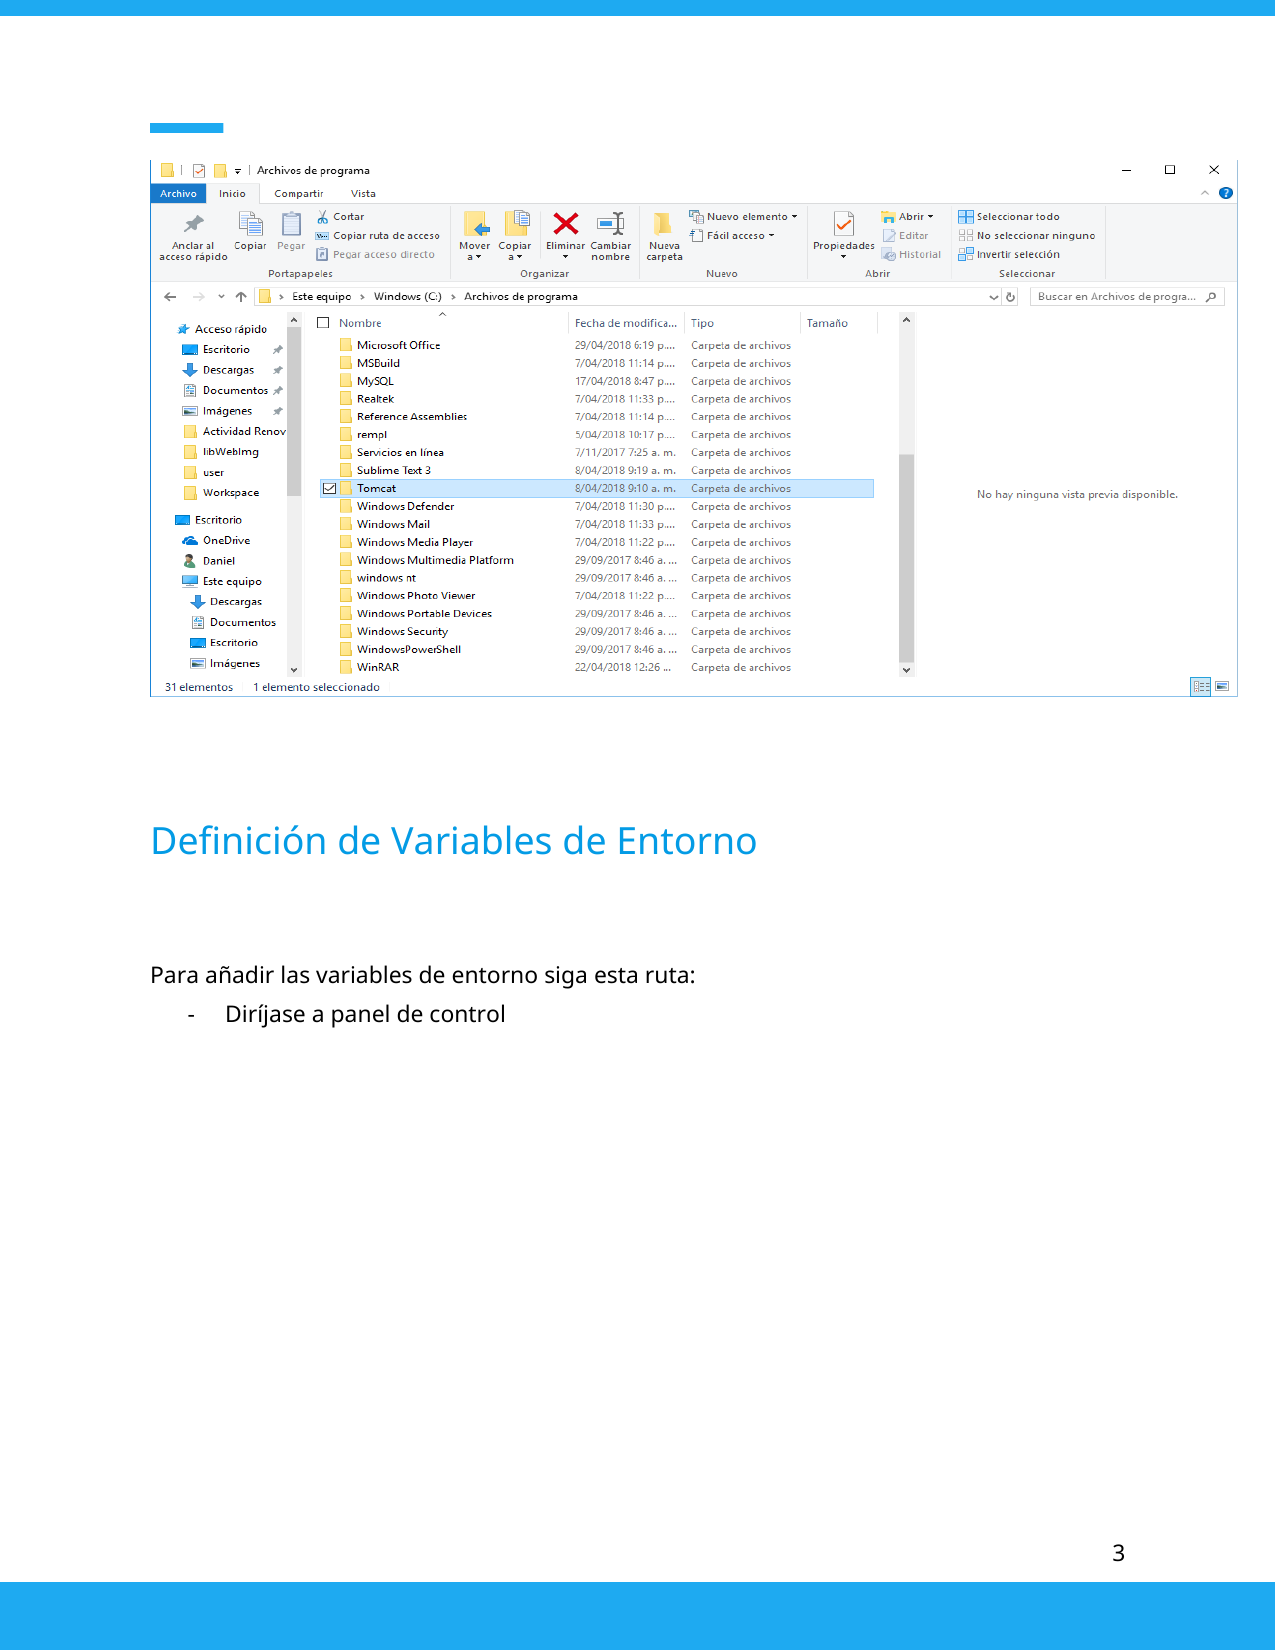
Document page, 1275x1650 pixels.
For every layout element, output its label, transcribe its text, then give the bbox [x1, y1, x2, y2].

list Diríjase a panel de control [187, 998, 1125, 1029]
subtitle Definición de Variables de Entorno [150, 814, 1125, 866]
picture [150, 123, 224, 133]
picture [0, 0, 1275, 16]
picture [150, 160, 1238, 697]
text Para añadir las variables de entorno siga esta ruta: [150, 959, 1125, 990]
picture [0, 1582, 1275, 1650]
